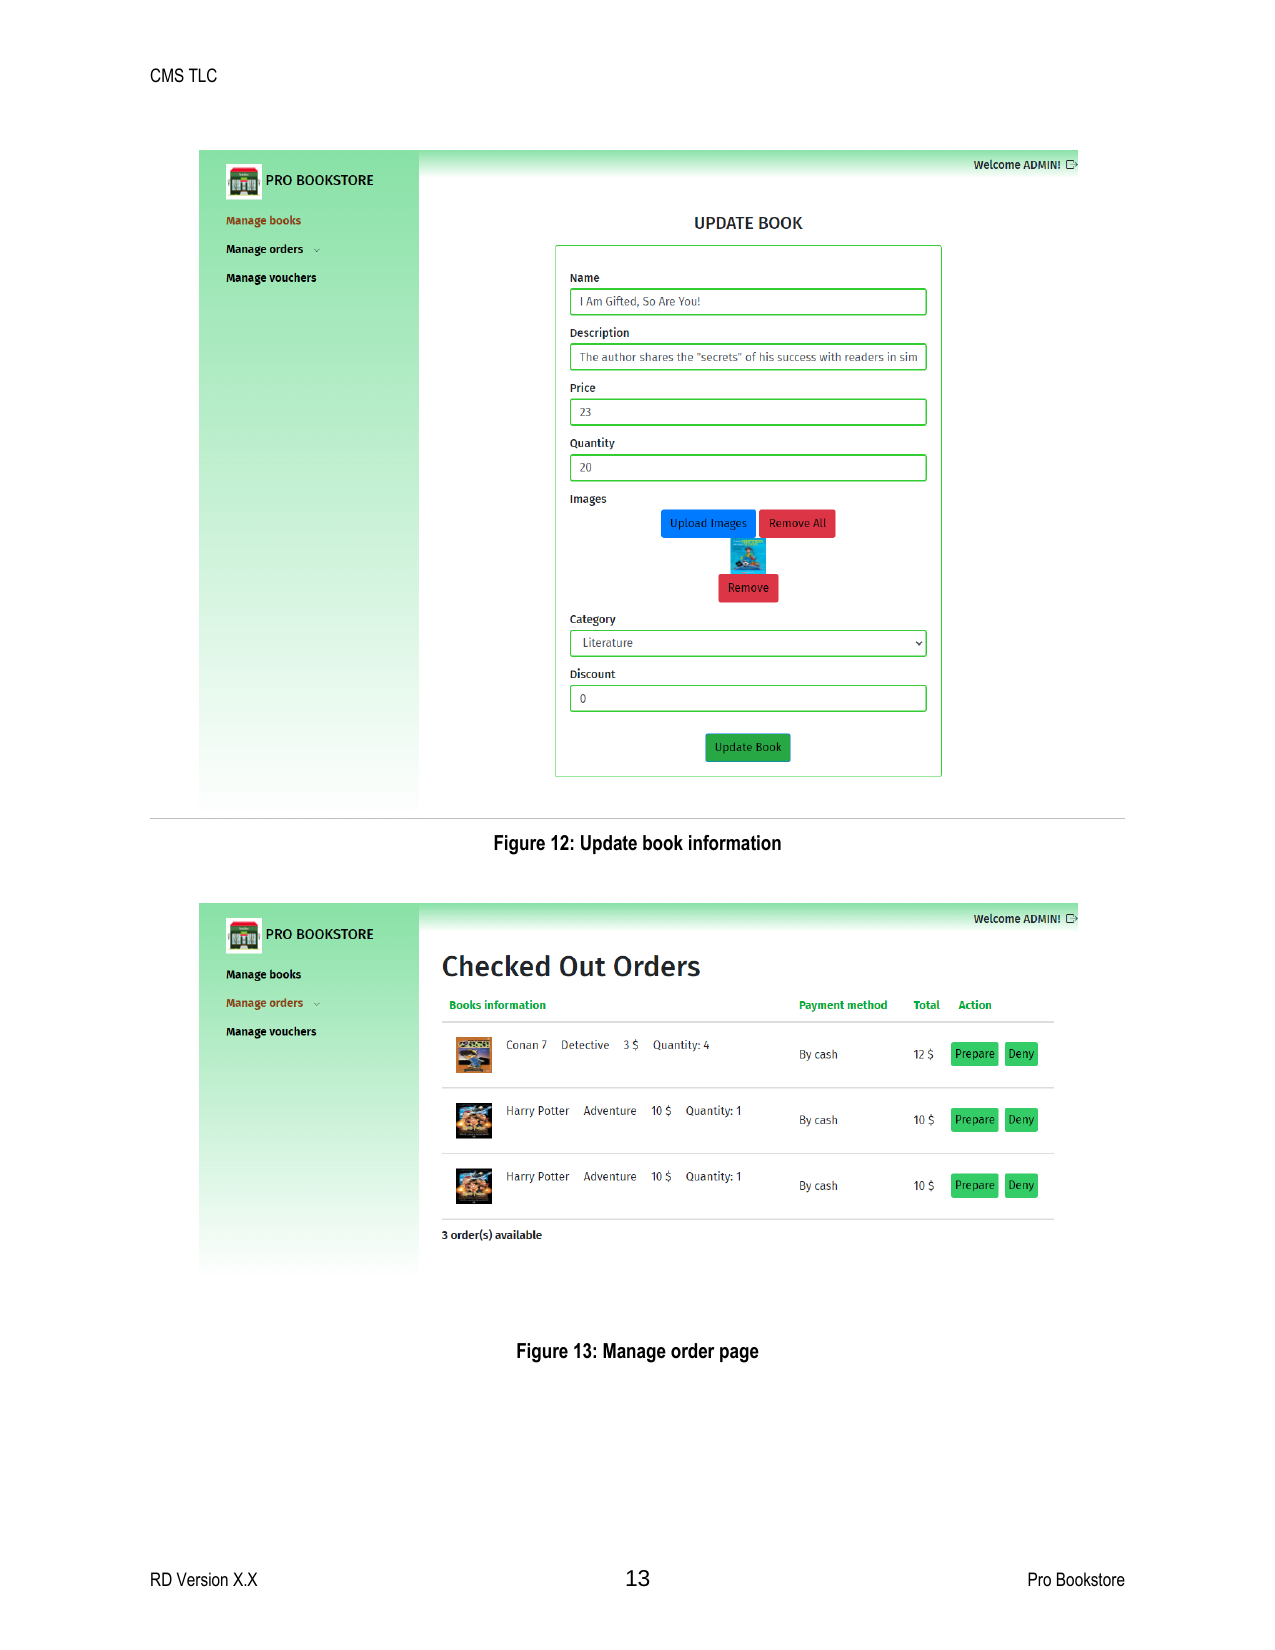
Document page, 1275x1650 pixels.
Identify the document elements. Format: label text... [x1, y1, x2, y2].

picture [150, 150, 1125, 819]
text Figure 12: Update book information [150, 831, 1125, 854]
picture [150, 903, 1125, 1326]
text Figure 13: Manage order page [150, 1338, 1125, 1362]
